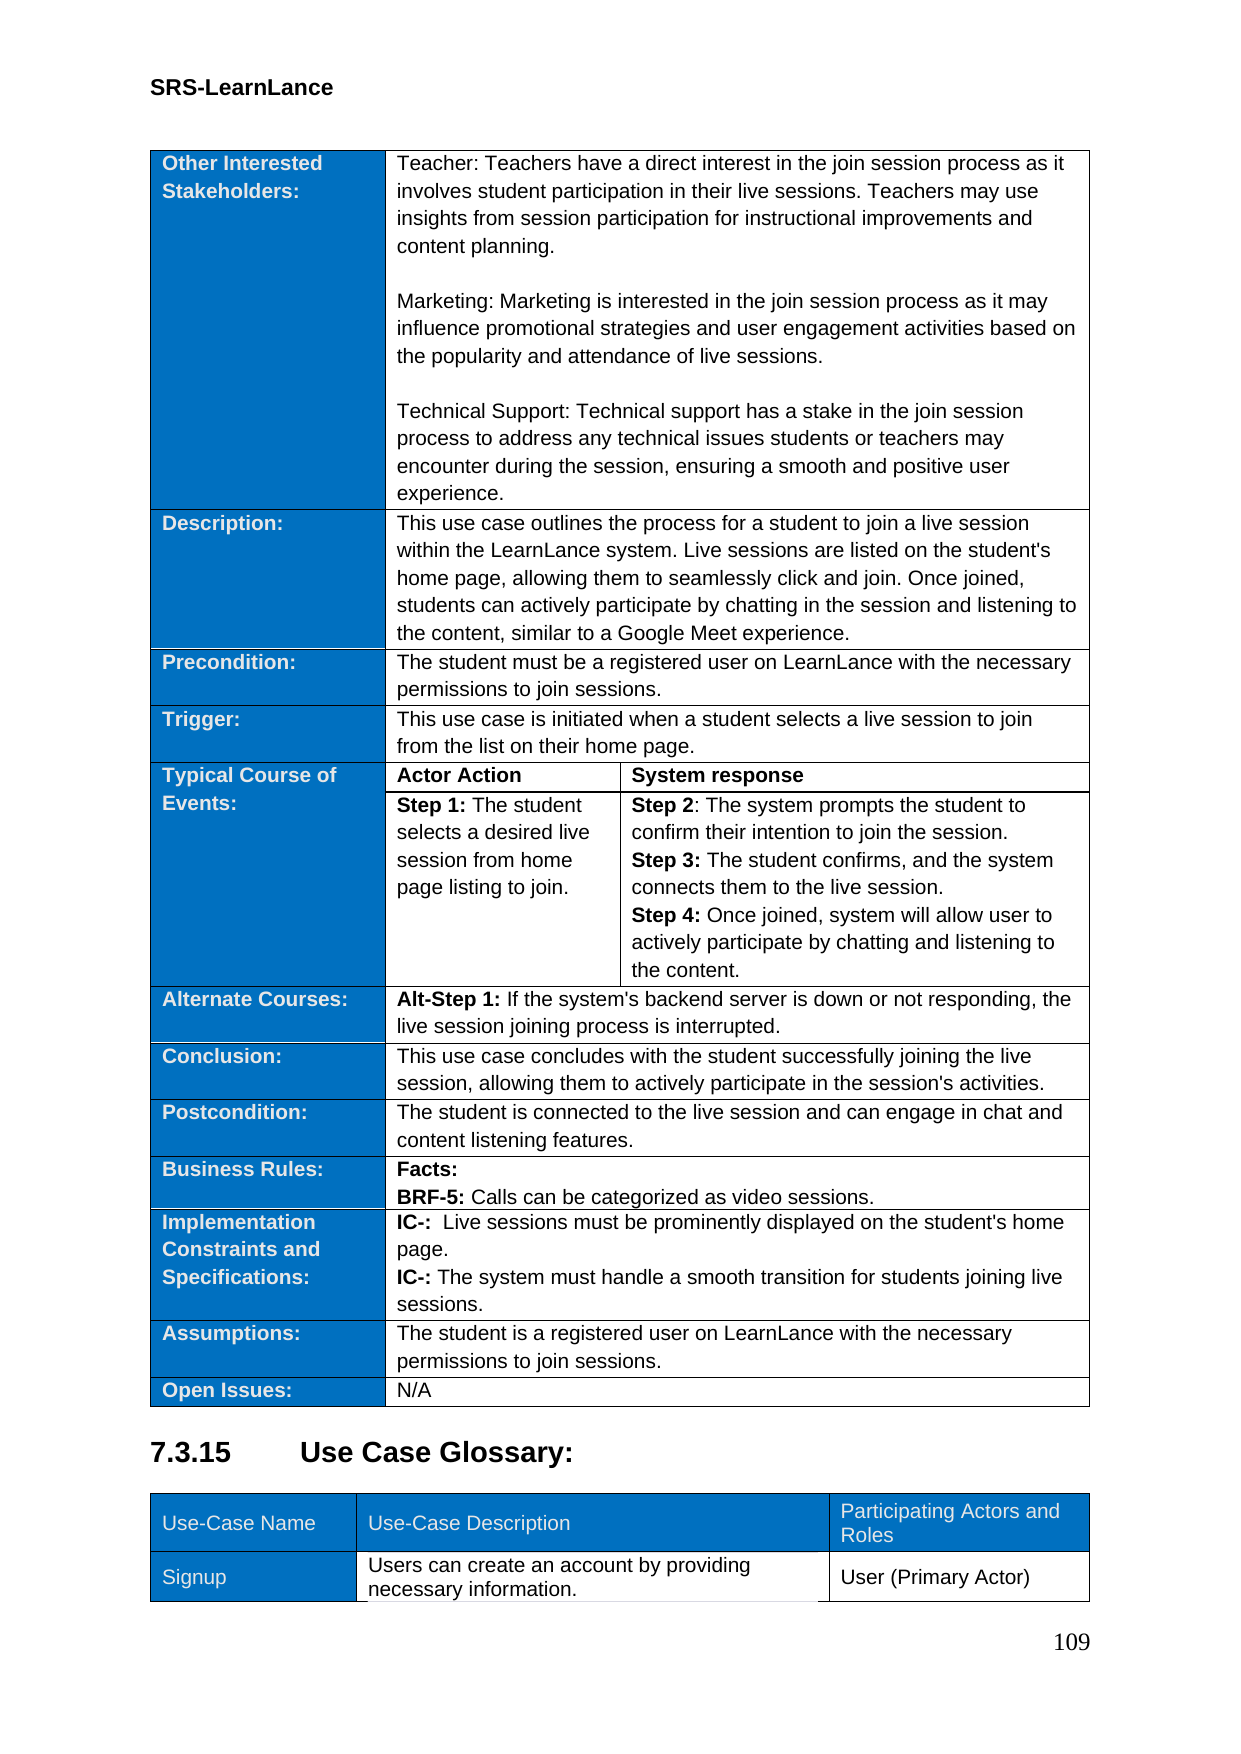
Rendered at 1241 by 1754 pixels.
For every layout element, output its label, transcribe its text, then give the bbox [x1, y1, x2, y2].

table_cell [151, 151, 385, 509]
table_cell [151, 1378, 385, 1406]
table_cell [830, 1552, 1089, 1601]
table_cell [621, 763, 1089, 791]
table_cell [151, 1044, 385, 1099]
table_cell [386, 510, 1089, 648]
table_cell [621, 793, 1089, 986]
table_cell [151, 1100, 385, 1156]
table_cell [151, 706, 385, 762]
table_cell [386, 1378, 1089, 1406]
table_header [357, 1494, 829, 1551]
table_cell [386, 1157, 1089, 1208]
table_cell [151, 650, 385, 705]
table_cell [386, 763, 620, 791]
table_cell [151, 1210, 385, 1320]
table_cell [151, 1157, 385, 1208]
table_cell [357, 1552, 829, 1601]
subtitle Use Case Glossary: [150, 1436, 1090, 1469]
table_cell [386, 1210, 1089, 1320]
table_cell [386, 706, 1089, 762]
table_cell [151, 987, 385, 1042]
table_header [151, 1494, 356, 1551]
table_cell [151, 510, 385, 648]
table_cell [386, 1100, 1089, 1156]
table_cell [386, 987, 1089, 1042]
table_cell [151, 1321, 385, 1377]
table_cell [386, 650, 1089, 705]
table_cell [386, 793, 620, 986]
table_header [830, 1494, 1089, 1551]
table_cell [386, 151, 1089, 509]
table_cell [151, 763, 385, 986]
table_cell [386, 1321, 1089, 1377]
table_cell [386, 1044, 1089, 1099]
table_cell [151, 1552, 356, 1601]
